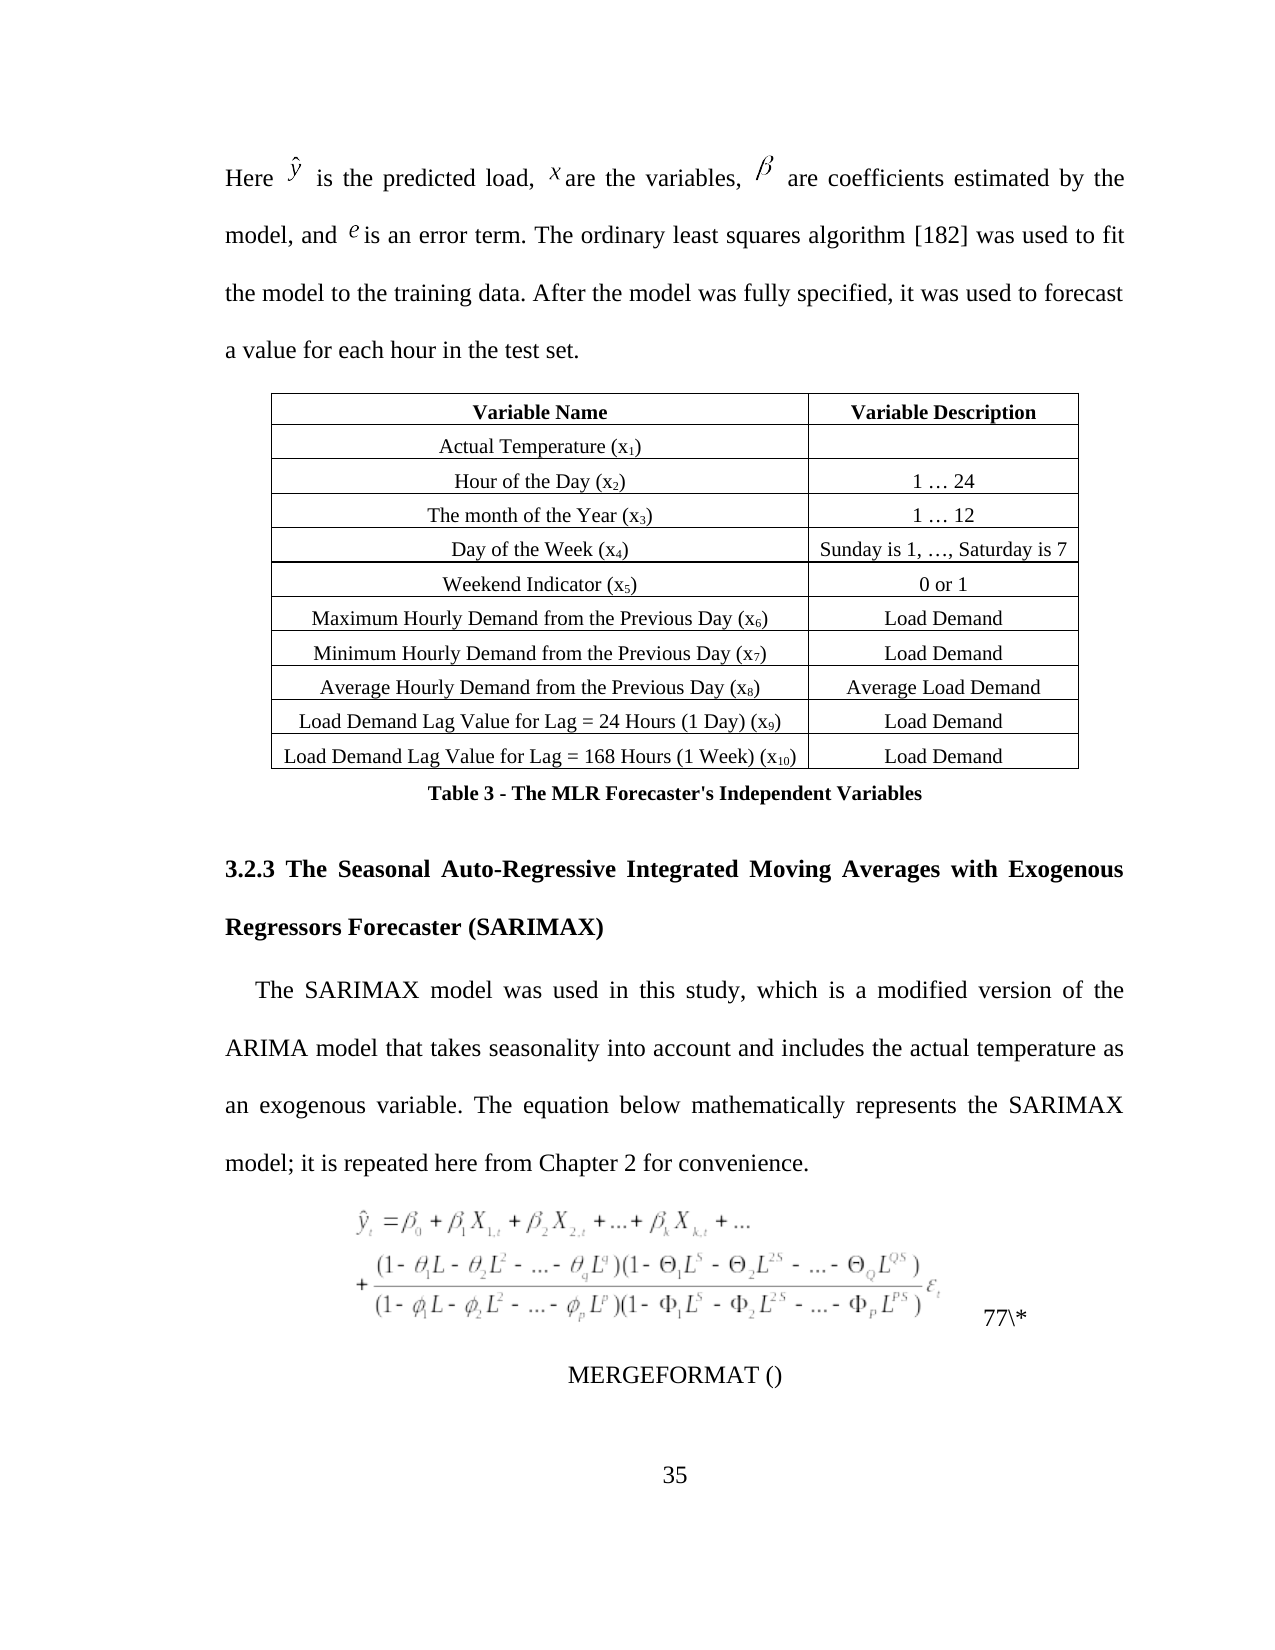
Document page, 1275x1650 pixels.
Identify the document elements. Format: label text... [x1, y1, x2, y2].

table_cell Day of the Week (x4) [272, 528, 808, 561]
table_header Variable Description [809, 394, 1078, 424]
table_cell Sunday is 1, …, Saturday is 7 [809, 528, 1078, 561]
table_cell Minimum Hourly Demand from the Previous Day (x7) [272, 631, 808, 664]
table_cell Load Demand Lag Value for Lag = 168 Hours (1 Week) (x10) [272, 734, 808, 768]
table_cell Load Demand [809, 597, 1078, 630]
table_cell Weekend Indicator (x5) [272, 563, 808, 596]
table_cell Hour of the Day (x2) [272, 459, 808, 493]
table_cell Average Load Demand [809, 666, 1078, 699]
table_header Variable Name [272, 394, 808, 424]
subtitle 3.2.3 The Seasonal Auto-Regressive Integrated Moving Averages with Exogenous Regressors Forecaster (SARIMAX) [225, 854, 1125, 941]
text Here is the predicted load, are the variables, are coefficients estimated by the model, and is an error term. The ordinary least squares algorithm [182] was used to fit the model to the training data. After the model was fully specified, it was used to forecast a value for each hour in the test set. [225, 150, 1125, 364]
table_cell Load Demand [809, 631, 1078, 664]
table_cell Load Demand [809, 700, 1078, 733]
table_cell Maximum Hourly Demand from the Previous Day (x6) [272, 597, 808, 630]
table_cell 1 … 24 [809, 459, 1078, 493]
table_cell Actual Temperature (x1) [272, 425, 808, 458]
text The SARIMAX model was used in this study, which is a modified version of the ARIMA model that takes seasonality into account and includes the actual temperature as an exogenous variable. The equation below mathematically represents the SARIMAX model; it is repeated here from Chapter 2 for convenience. [225, 976, 1125, 1177]
table_cell Load Demand [809, 734, 1078, 768]
table_cell The month of the Year (x3) [272, 494, 808, 527]
text Table 3 - The MLR Forecaster's Independent Variables [225, 781, 1125, 805]
table_cell 0 or 1 [809, 563, 1078, 596]
table_cell Load Demand Lag Value for Lag = 24 Hours (1 Day) (x9) [272, 700, 808, 733]
table_cell Average Hourly Demand from the Previous Day (x8) [272, 666, 808, 699]
table_cell [809, 425, 1078, 458]
table_cell 1 … 12 [809, 494, 1078, 527]
